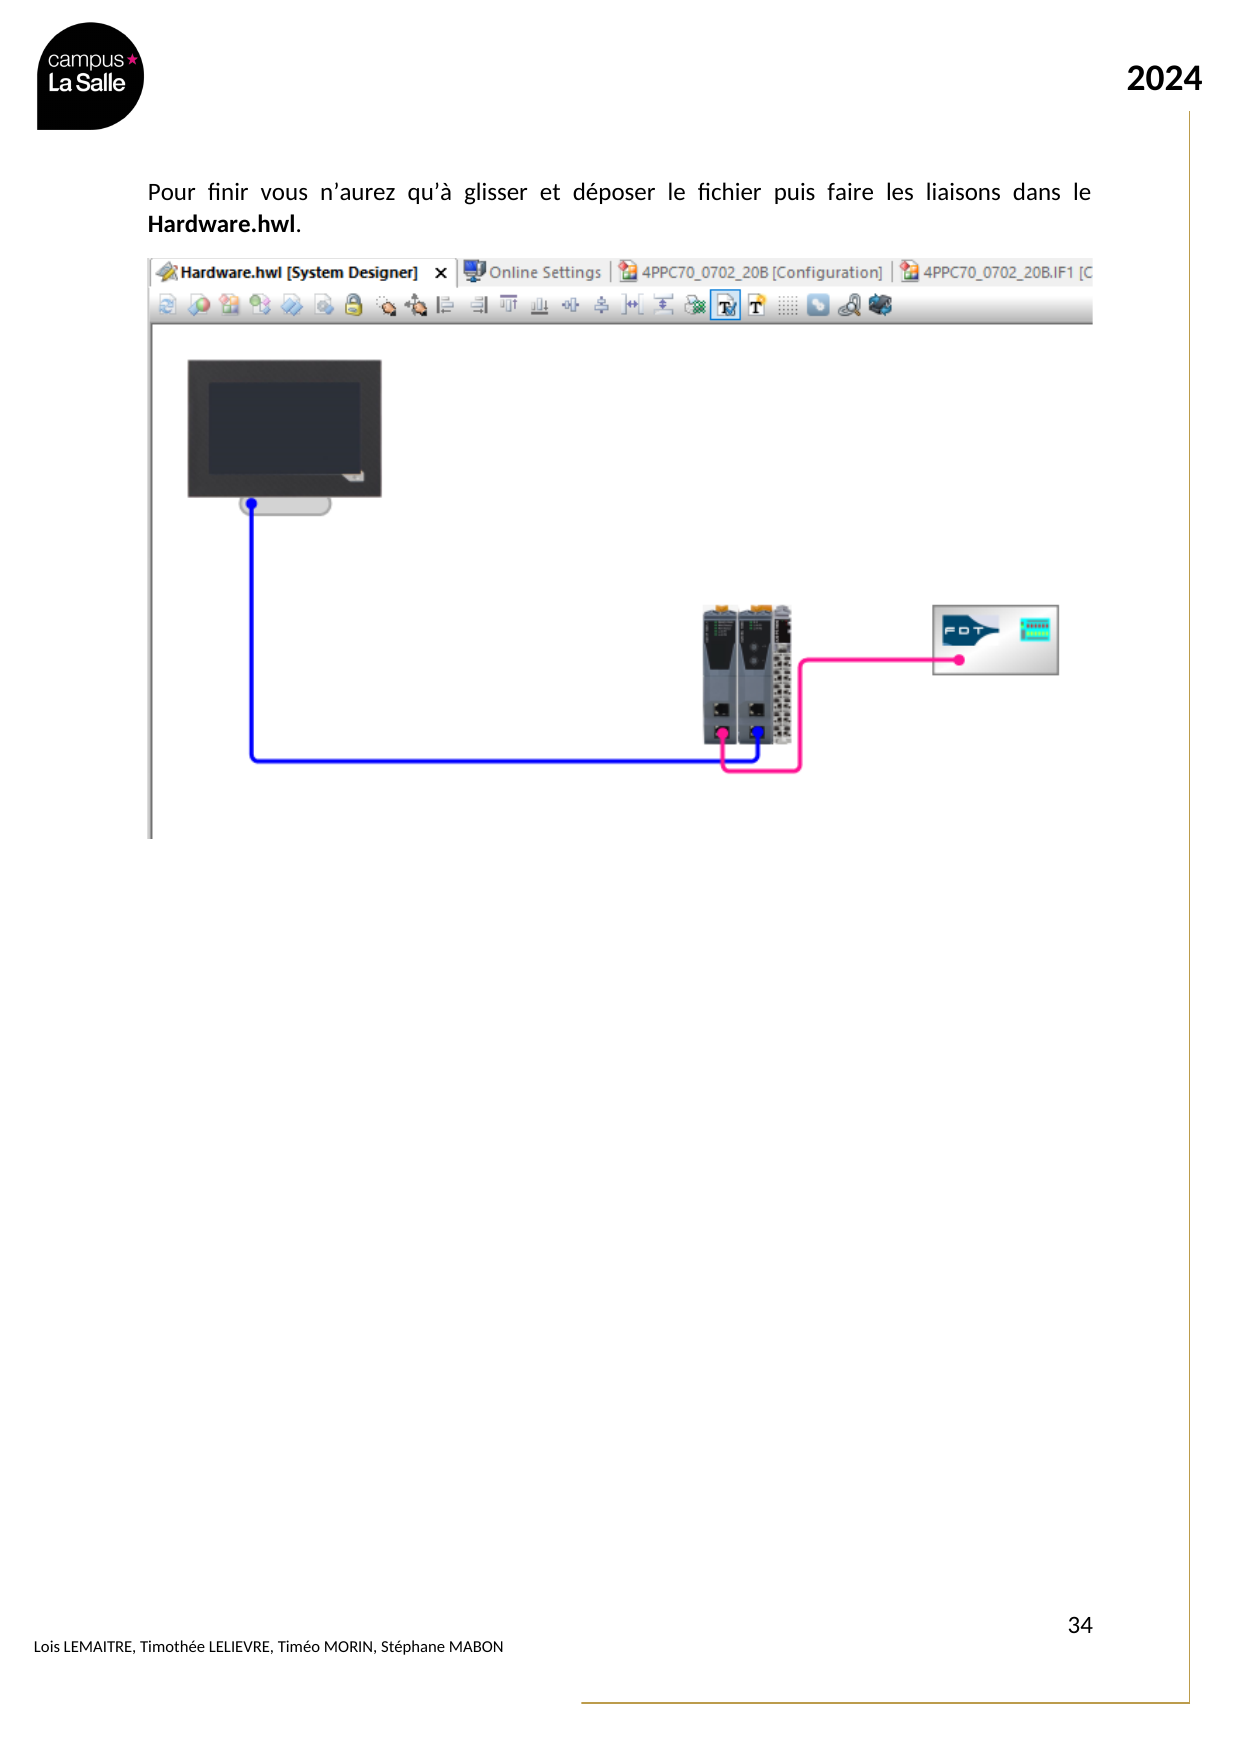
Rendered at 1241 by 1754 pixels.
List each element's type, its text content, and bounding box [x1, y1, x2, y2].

text Pour finir vous n’aurez qu’à glisser et déposer le fichier puis faire les liaisons dans le Hardware.hwl. [148, 176, 1093, 239]
picture [147, 258, 1093, 839]
picture [31, 18, 149, 135]
